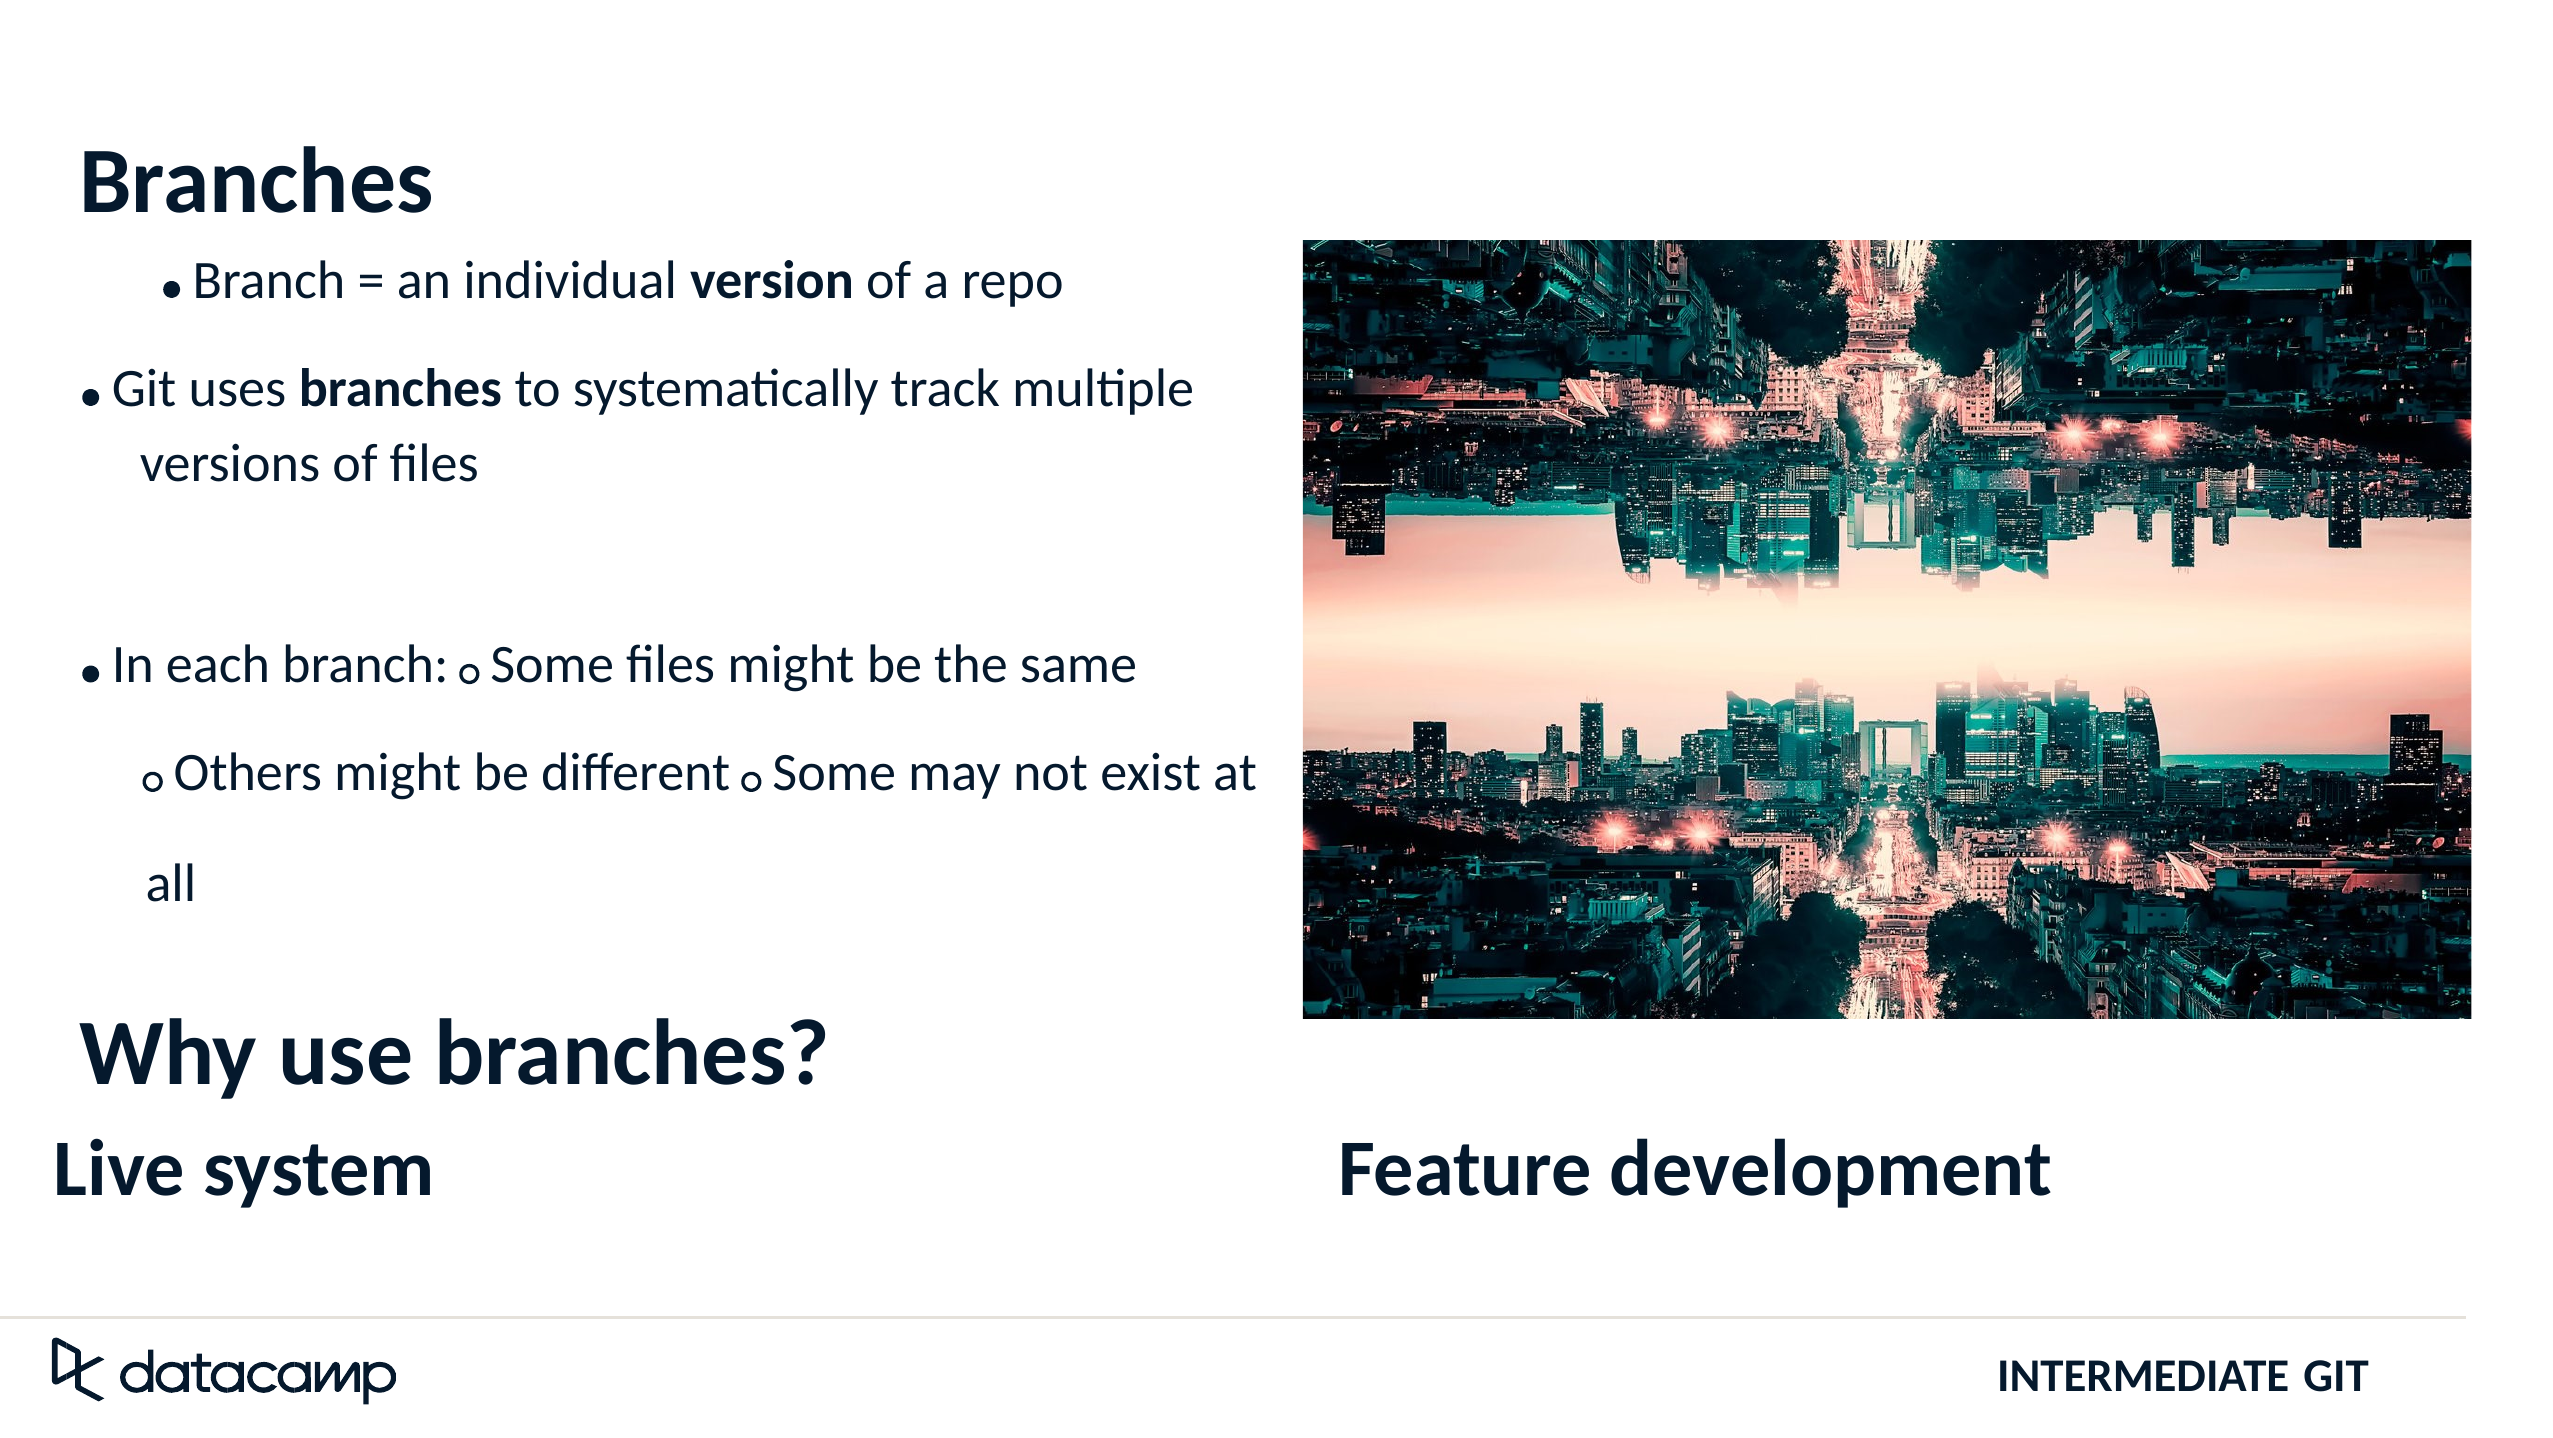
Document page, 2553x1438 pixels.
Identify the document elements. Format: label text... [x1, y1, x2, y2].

text Branch = an individual version of a repo [54, 245, 1173, 312]
text Git uses branches to systematically track multiple versions of files [82, 353, 1302, 495]
text Why use branches? [79, 993, 2464, 1108]
subtitle Branches [79, 122, 2464, 236]
text Others might be different Some may not exist at all [144, 738, 1302, 915]
text Live system Feature development [54, 1117, 2464, 1215]
text In each branch: Some files might be the same [82, 630, 1302, 696]
picture [1302, 240, 2472, 1019]
